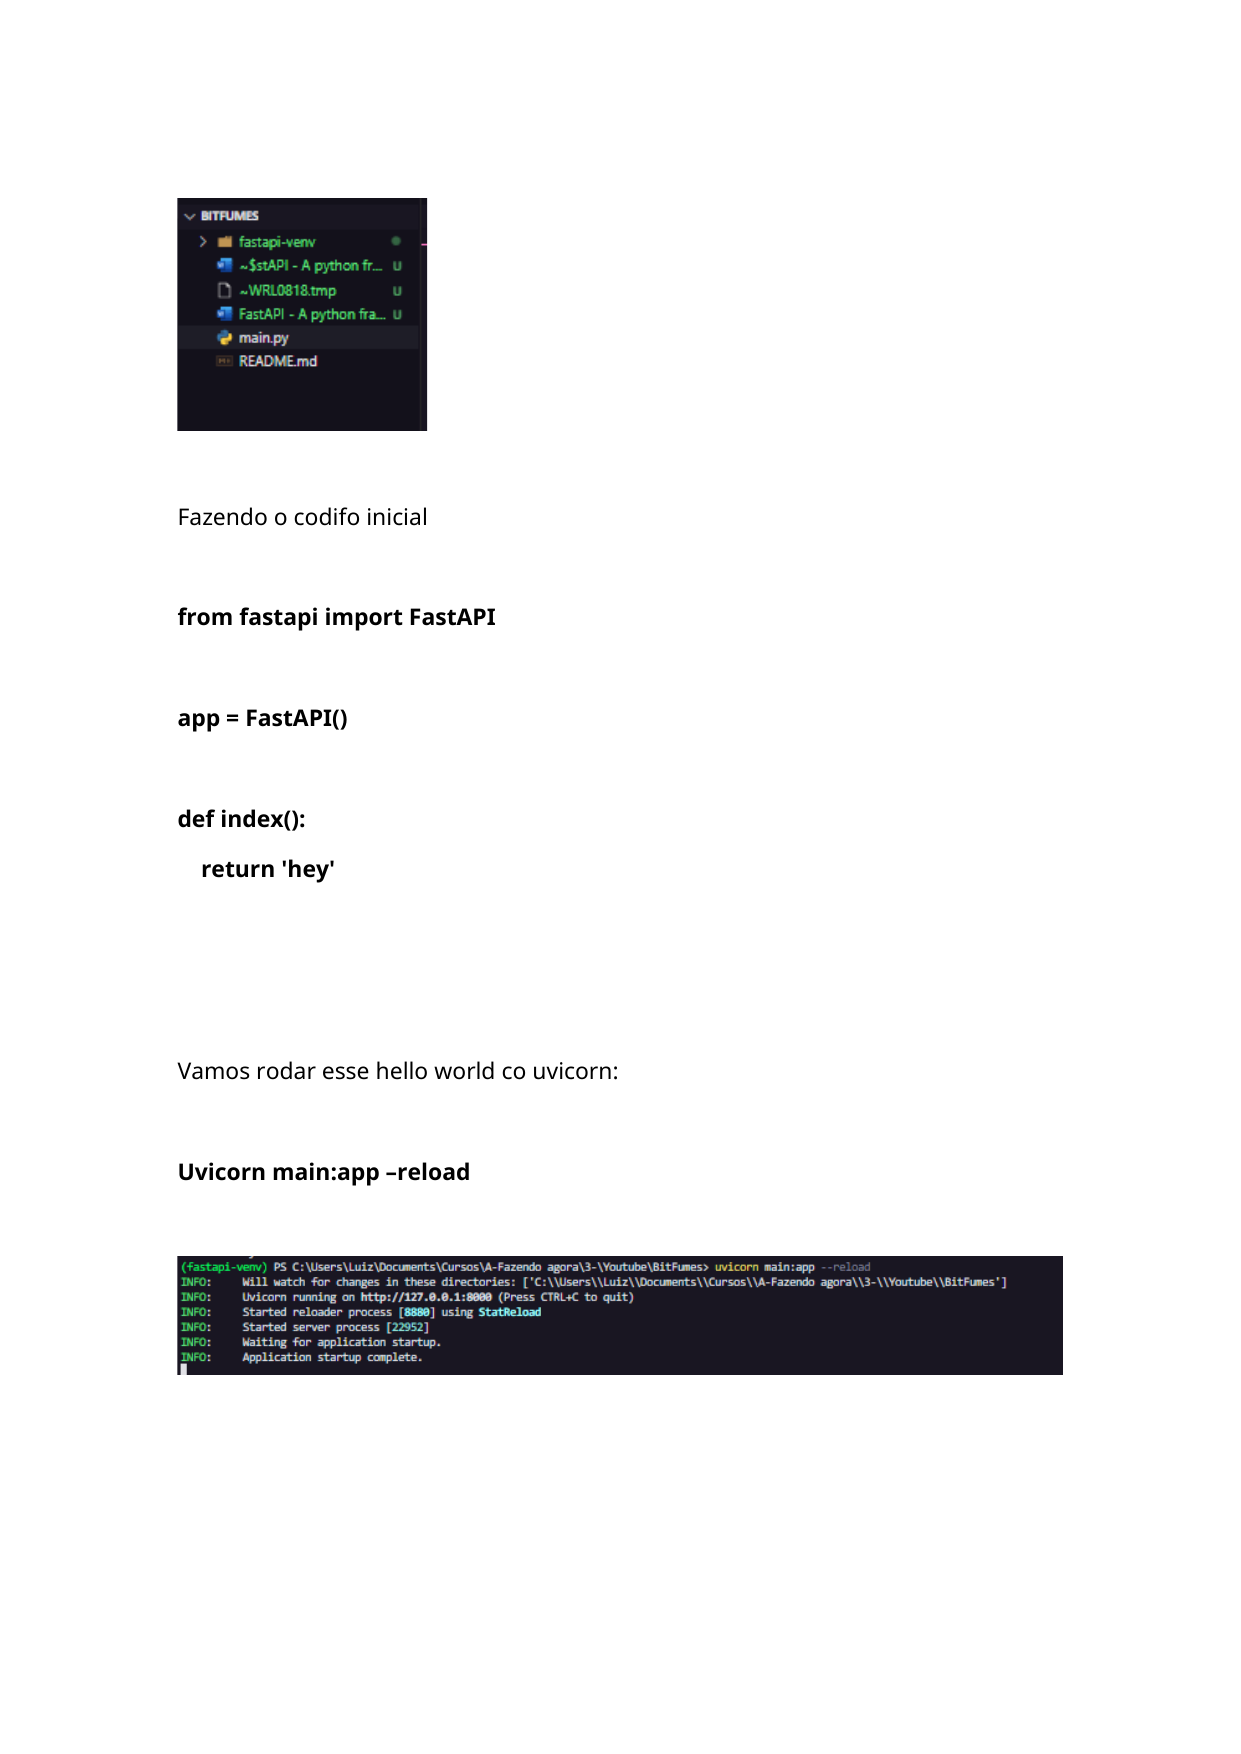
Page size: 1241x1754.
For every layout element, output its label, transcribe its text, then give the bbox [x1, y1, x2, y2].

text def index(): [177, 803, 1063, 834]
picture [177, 198, 428, 431]
text Fazendo o codifo inicial [177, 500, 1063, 532]
picture [177, 1256, 1063, 1375]
text from fastapi import FastAPI [177, 601, 1063, 632]
text Vamos rodar esse hello world co uvicorn: [177, 1055, 1063, 1086]
text Uvicorn main:app –reload [177, 1156, 1063, 1187]
text return 'hey' [177, 853, 1063, 884]
text app = FastAPI() [177, 702, 1063, 733]
